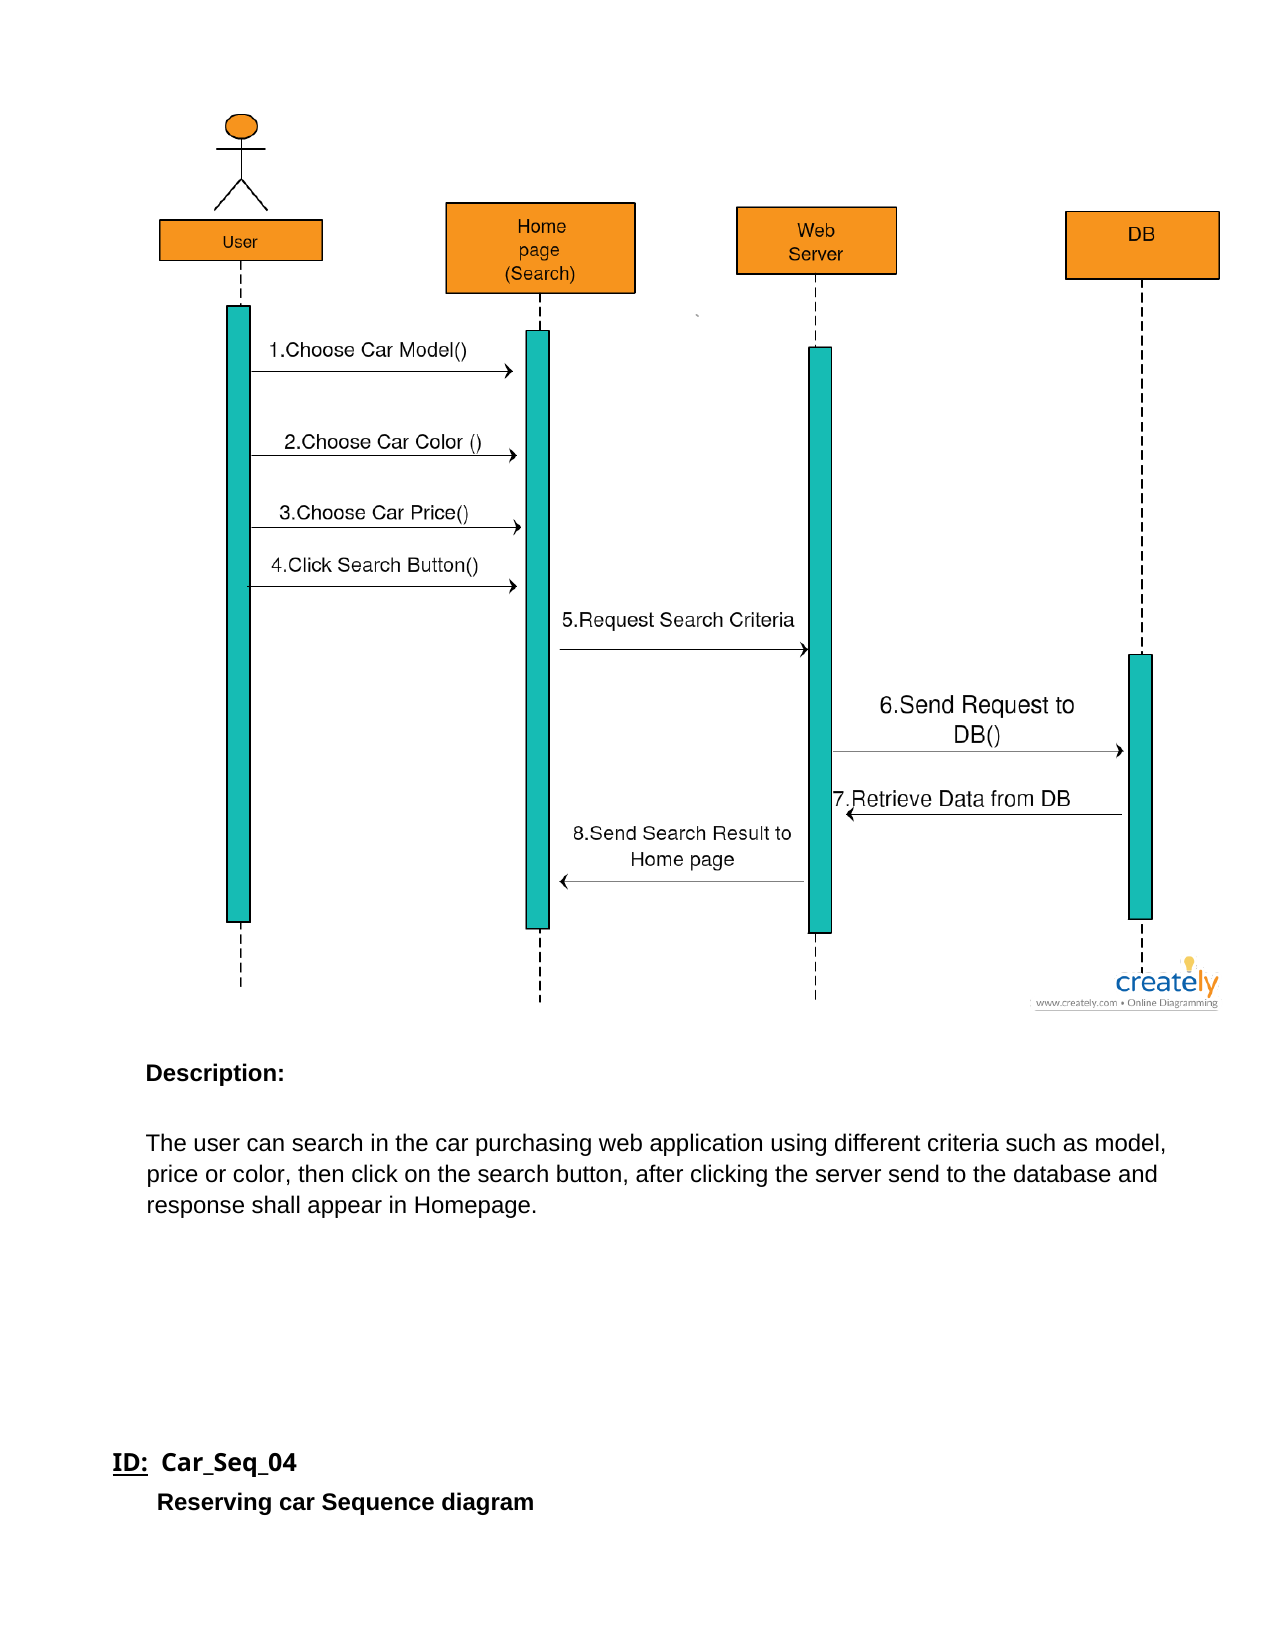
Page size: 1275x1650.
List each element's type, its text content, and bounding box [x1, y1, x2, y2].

text ID: Car_Seq_04 [112, 1445, 1201, 1479]
picture [150, 109, 1229, 1016]
text Reserving car Sequence diagram [150, 1487, 1201, 1515]
text Description: [145, 1058, 1201, 1086]
text The user can search in the car purchasing web application using different criteria such as model, price or color, then click on the search button, after clicking the server send to the database and response shall appear in Homepage. [145, 1129, 1201, 1219]
